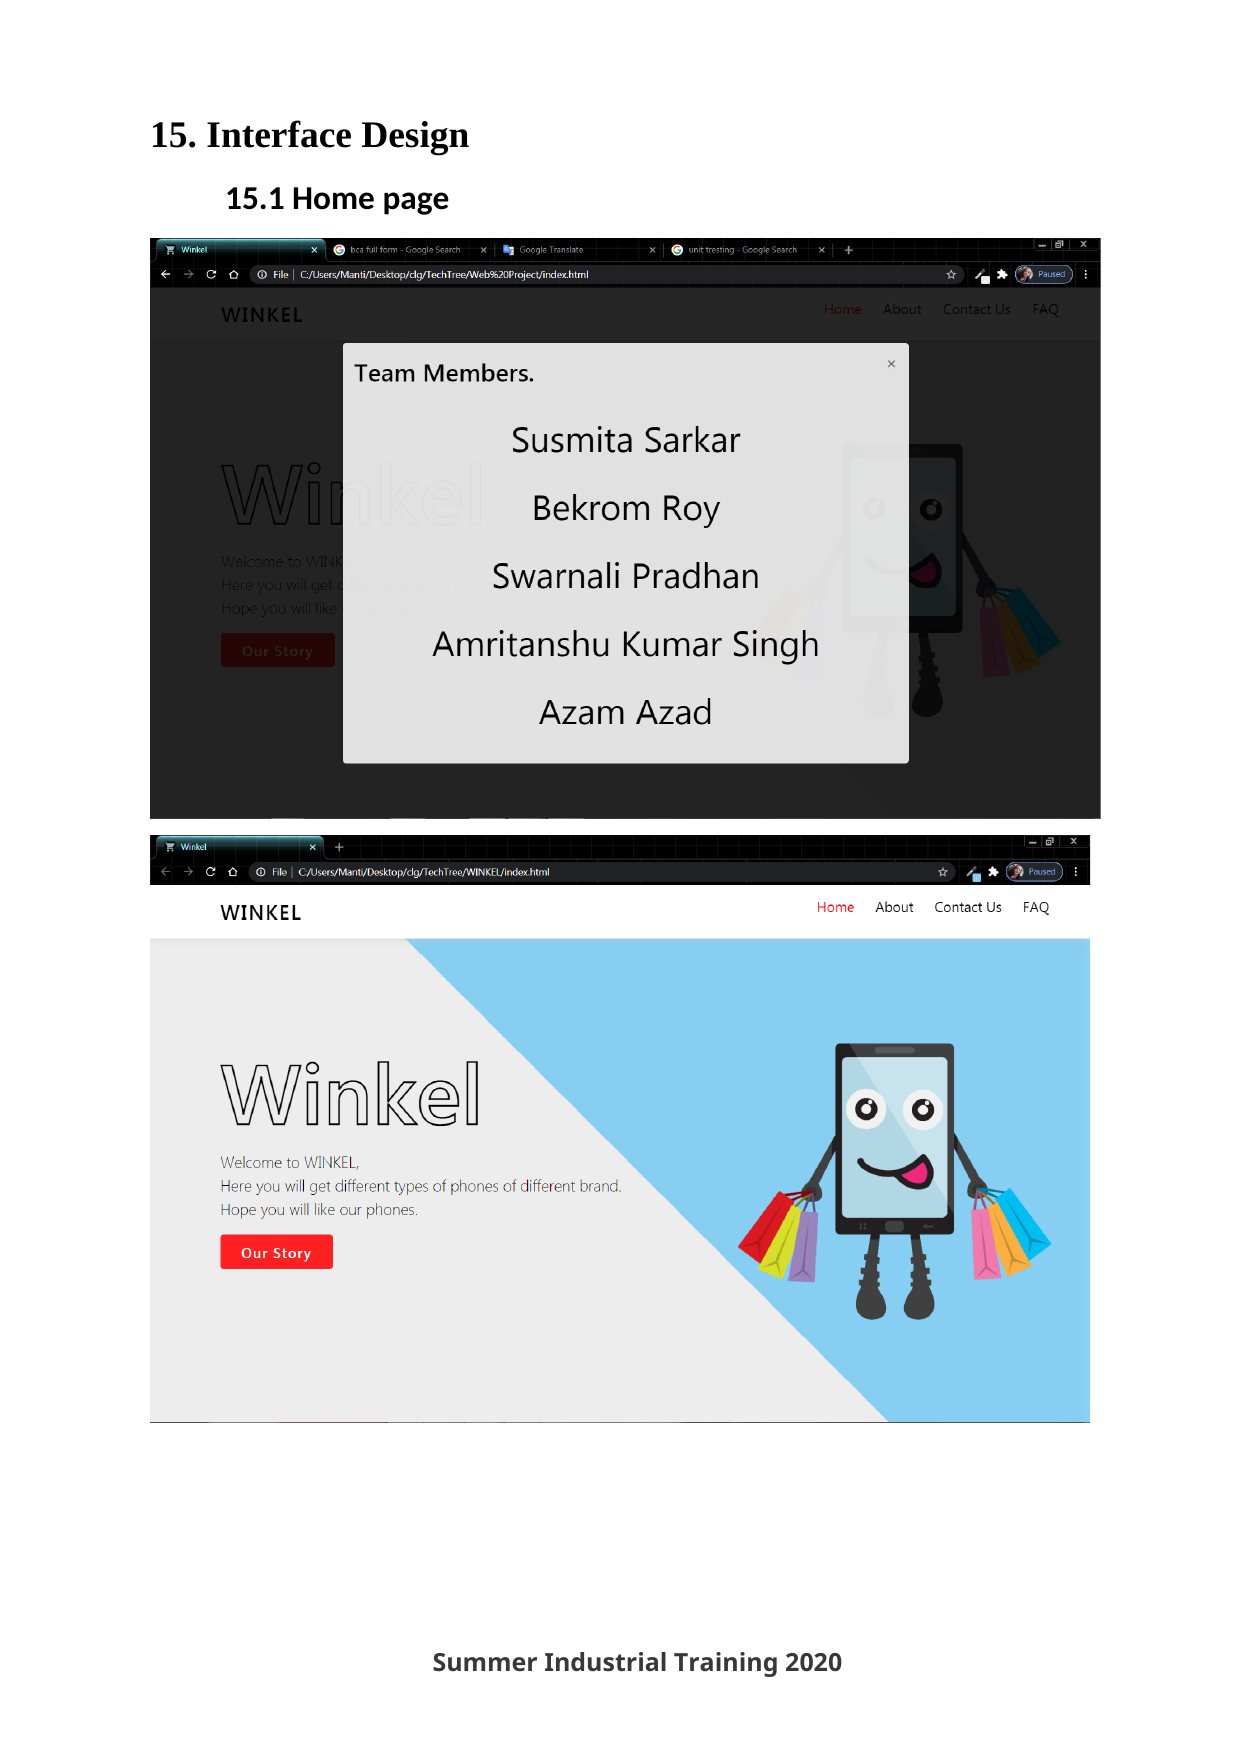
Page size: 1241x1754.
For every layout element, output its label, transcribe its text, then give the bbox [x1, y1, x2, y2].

text 15. Interface Design [150, 112, 1090, 156]
text 15.1 Home page [150, 177, 1090, 218]
picture [150, 835, 1091, 1423]
picture [150, 238, 1101, 819]
